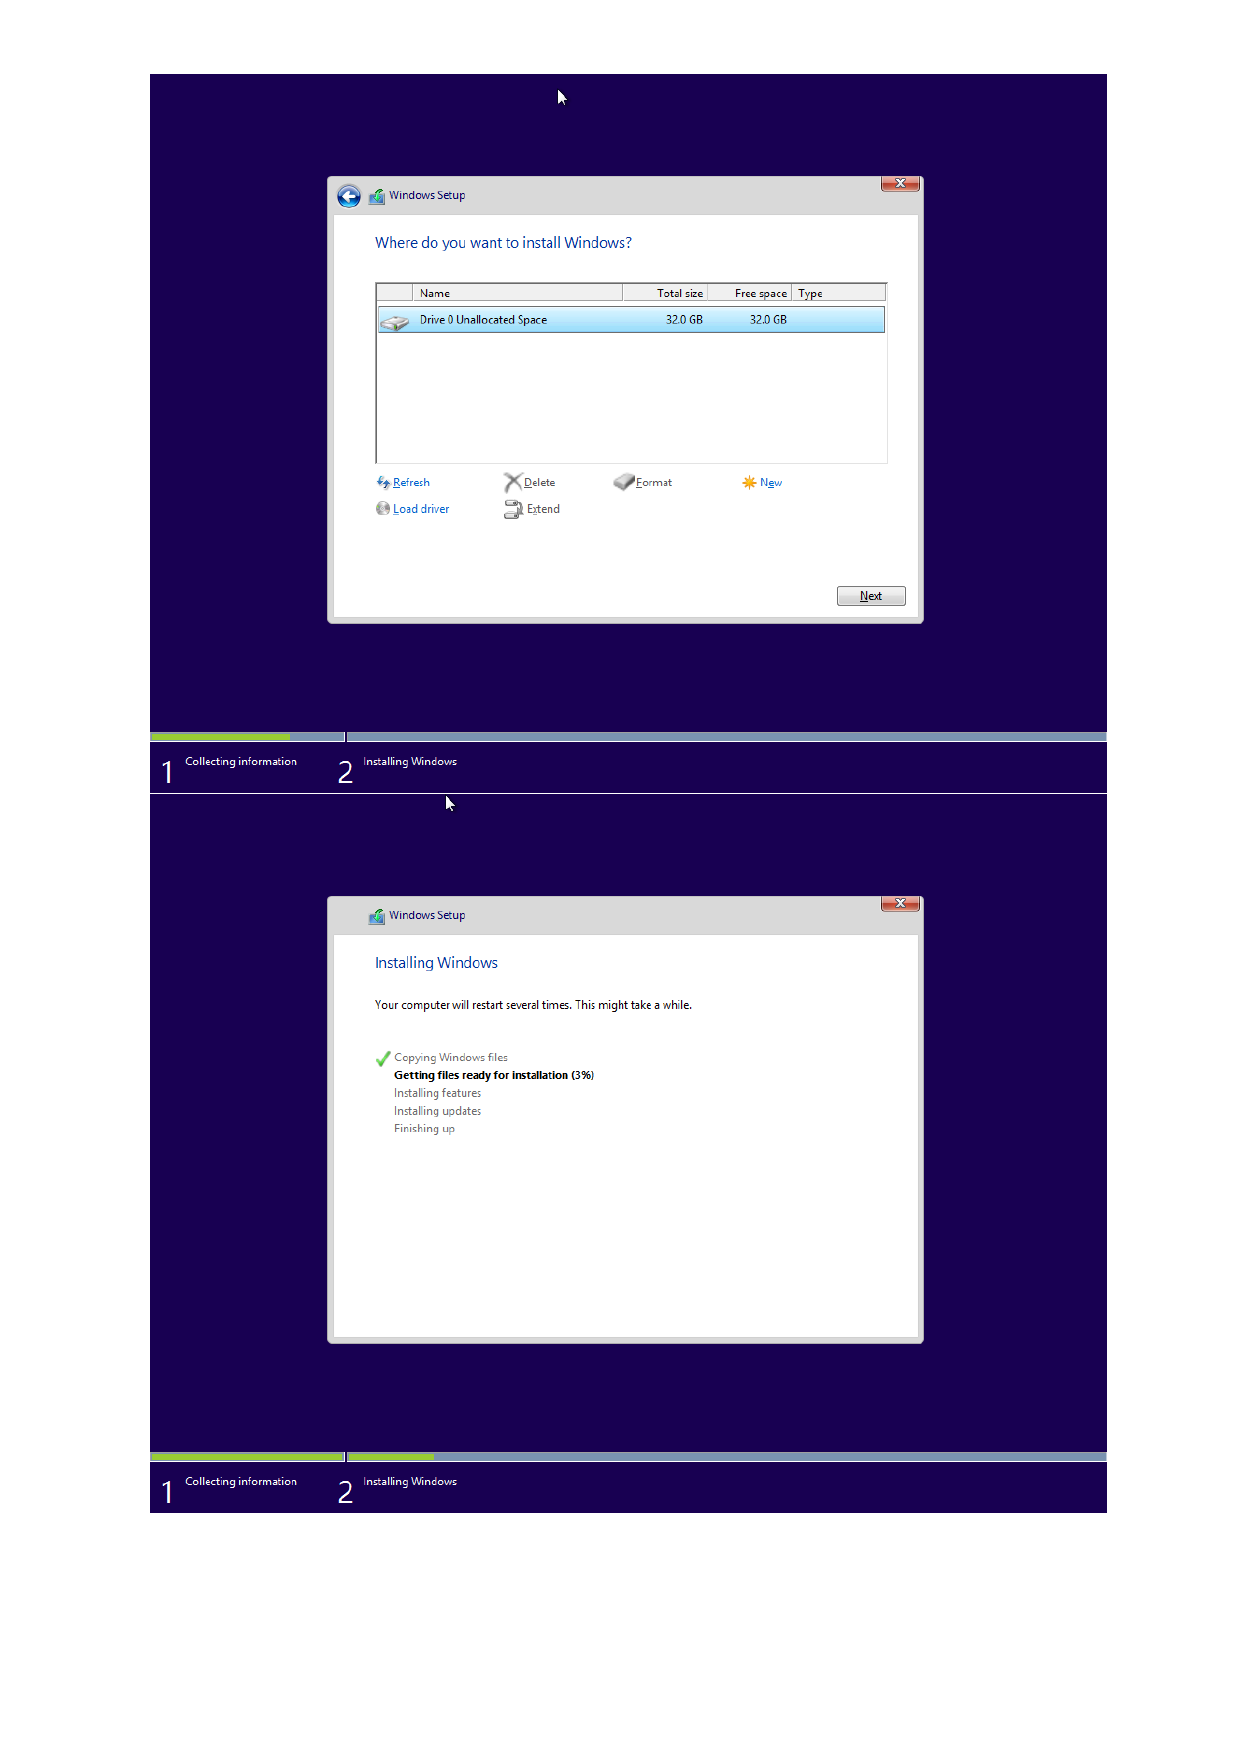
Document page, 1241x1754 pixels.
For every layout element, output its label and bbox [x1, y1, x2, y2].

picture [150, 794, 1107, 1513]
picture [150, 74, 1107, 793]
